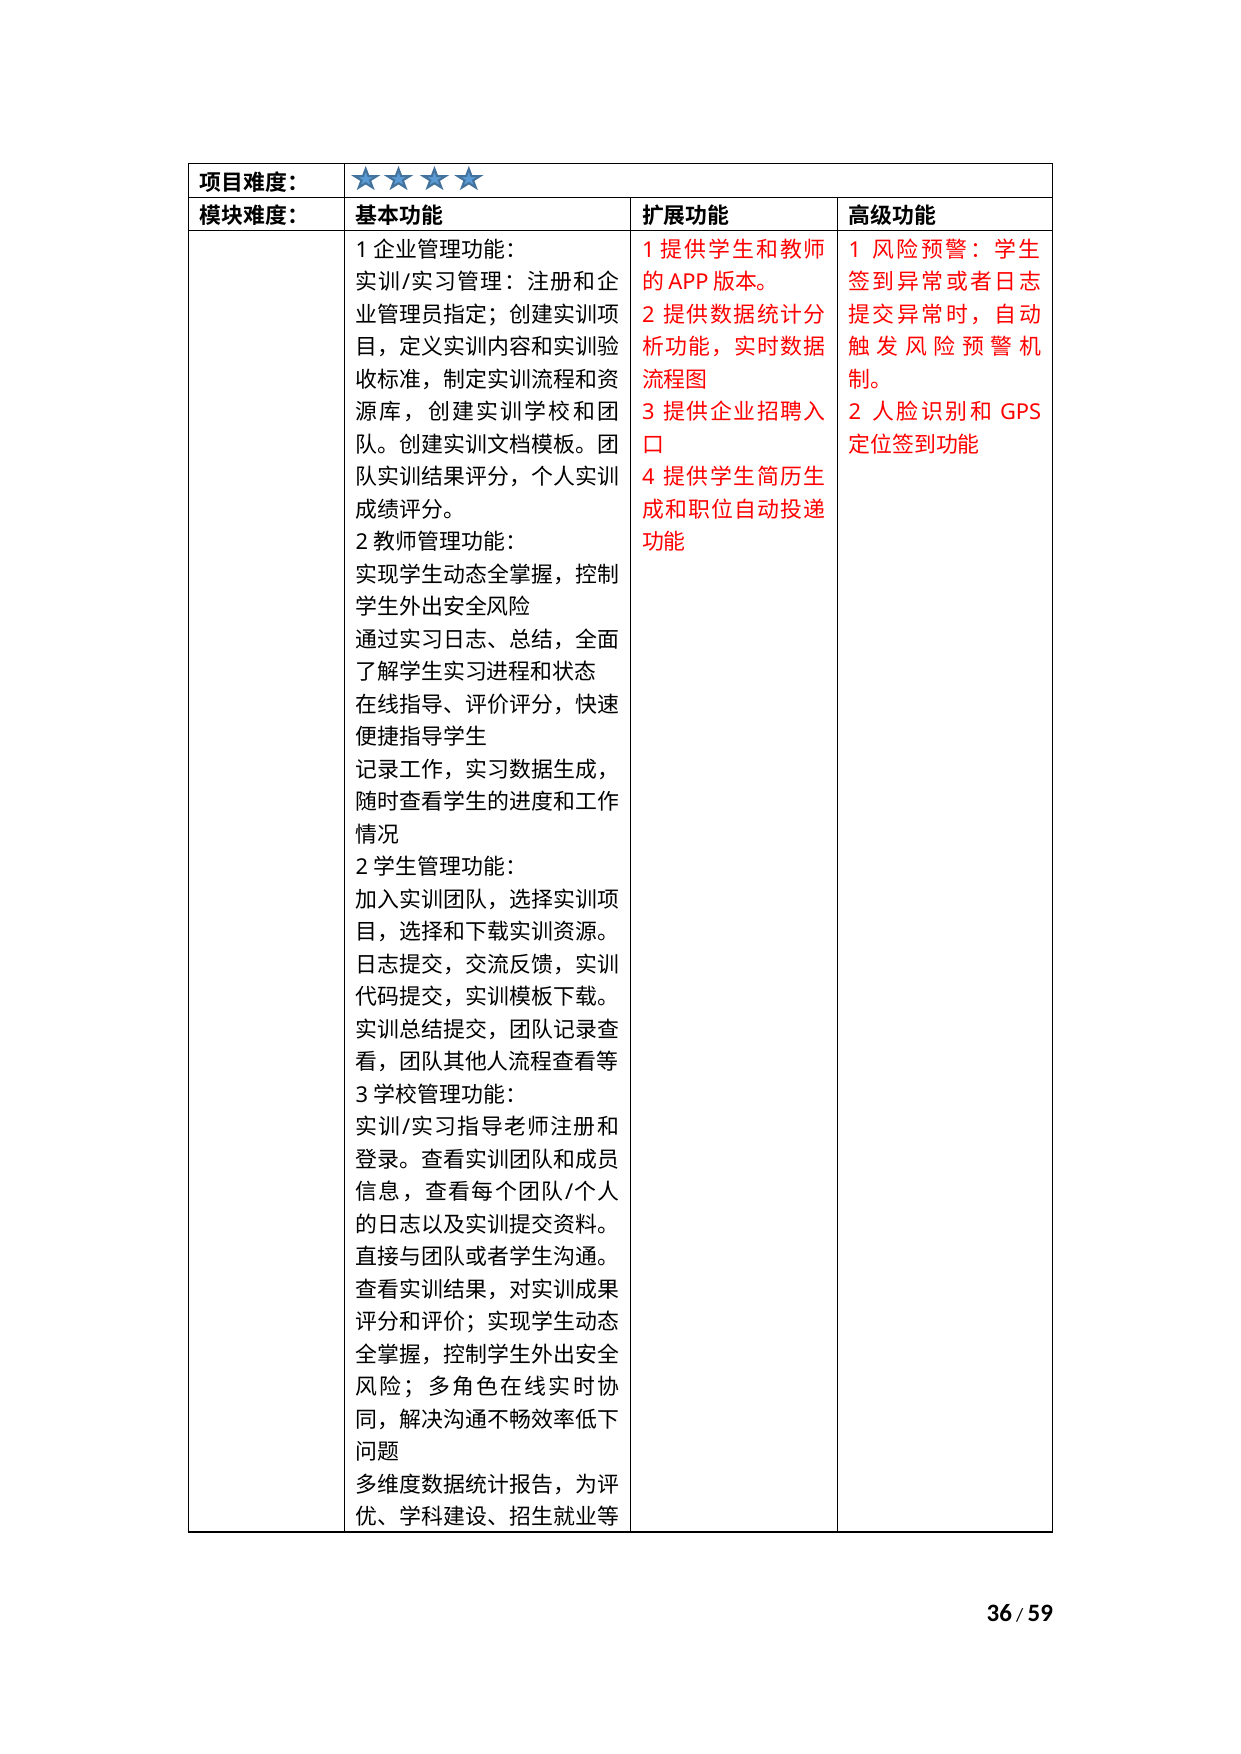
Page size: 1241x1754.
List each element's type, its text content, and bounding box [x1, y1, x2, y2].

table_cell [345, 164, 1052, 197]
table_cell 项目难度： [189, 164, 344, 197]
table_cell 扩展功能 [631, 198, 837, 230]
table_cell 高级功能 [838, 198, 1052, 230]
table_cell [345, 231, 630, 1531]
table_cell [189, 231, 344, 1531]
table_cell 模块难度： [189, 198, 344, 230]
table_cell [838, 231, 1052, 1531]
table_cell 基本功能 [345, 198, 630, 230]
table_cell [631, 231, 837, 1531]
